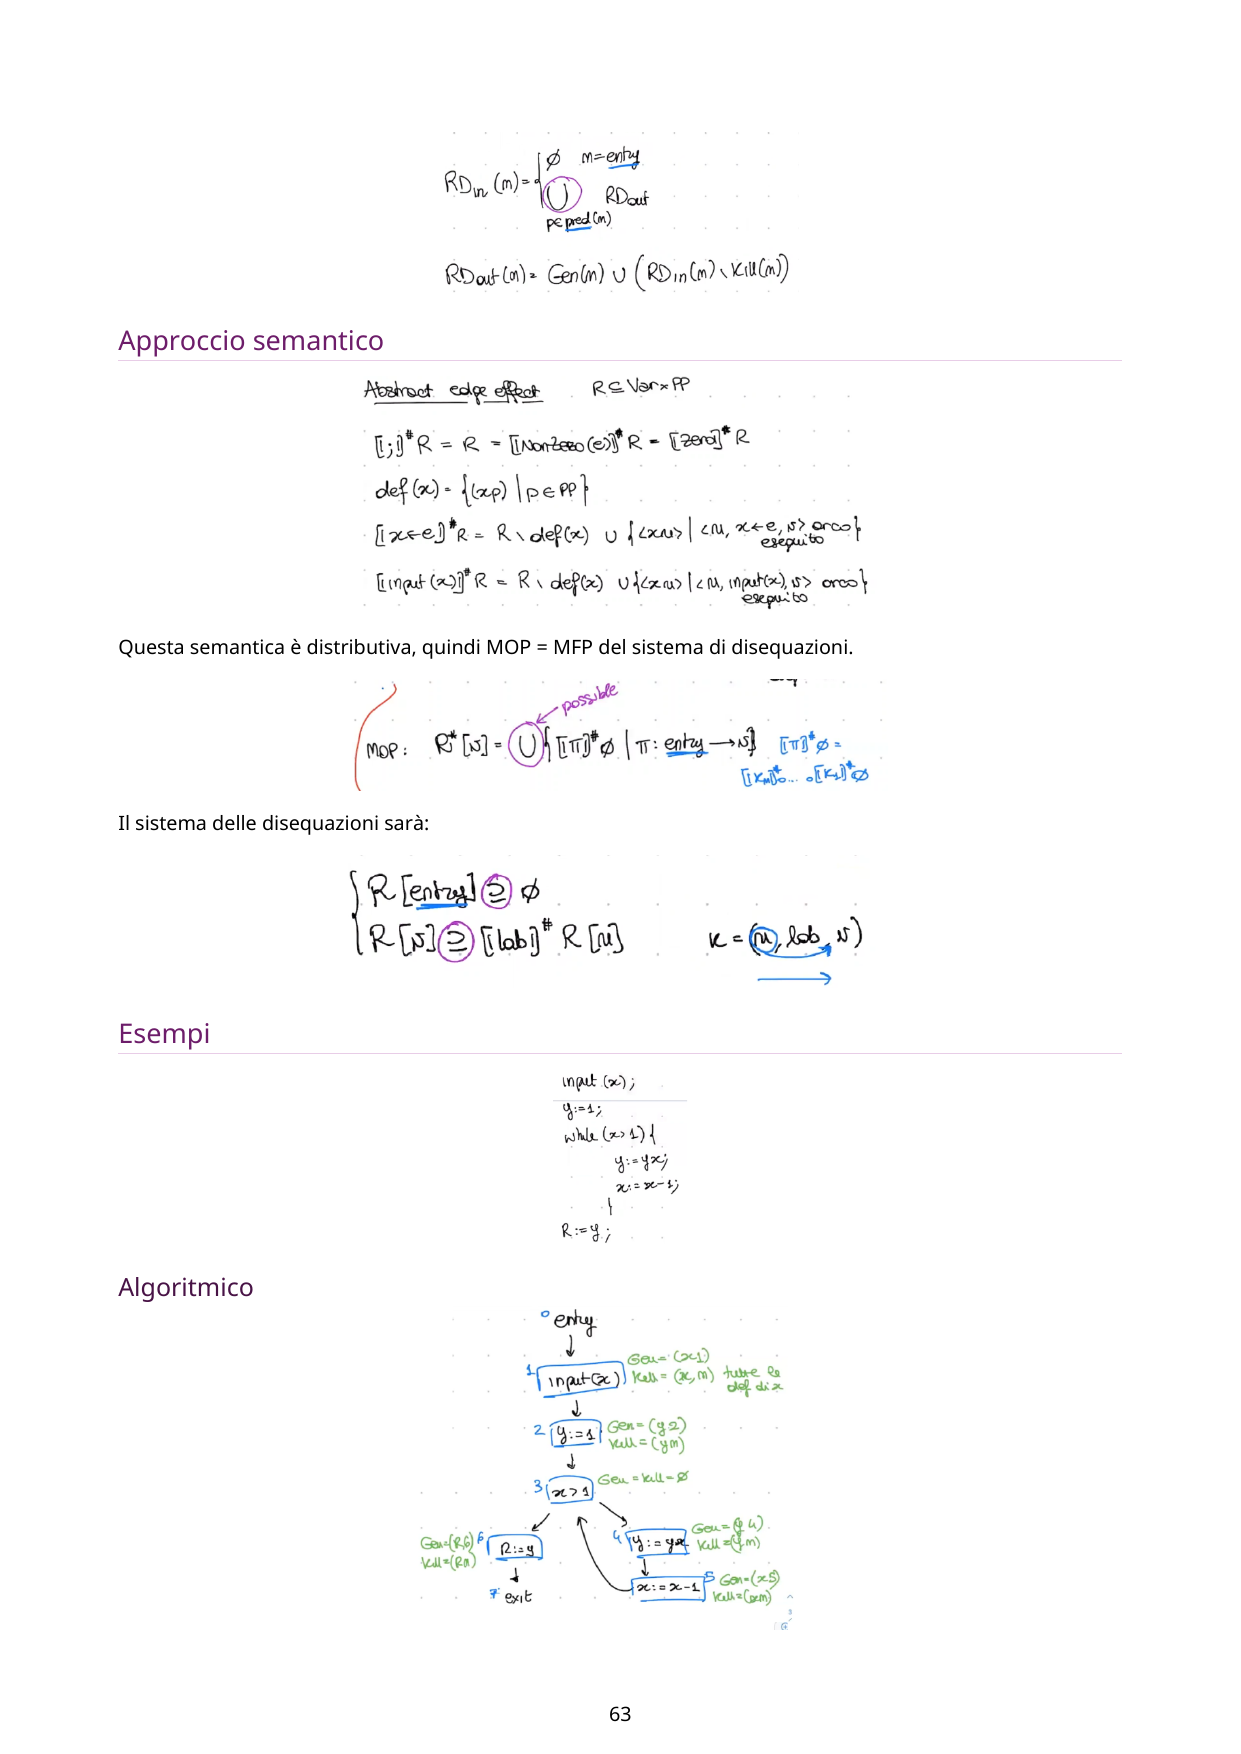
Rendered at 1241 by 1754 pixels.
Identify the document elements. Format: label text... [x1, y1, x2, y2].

subtitle Algoritmico [118, 1270, 1122, 1304]
picture [553, 1070, 688, 1252]
text Questa semantica è distributiva, quindi MOP = MFP del sistema di disequazioni. [118, 633, 1122, 661]
picture [352, 679, 889, 791]
picture [415, 1306, 794, 1630]
picture [441, 132, 799, 294]
subtitle Approccio semantico [118, 321, 1122, 360]
subtitle Esempi [118, 1014, 1122, 1053]
picture [363, 376, 877, 615]
picture [340, 855, 900, 988]
text Il sistema delle disequazioni sarà: [118, 809, 1122, 836]
